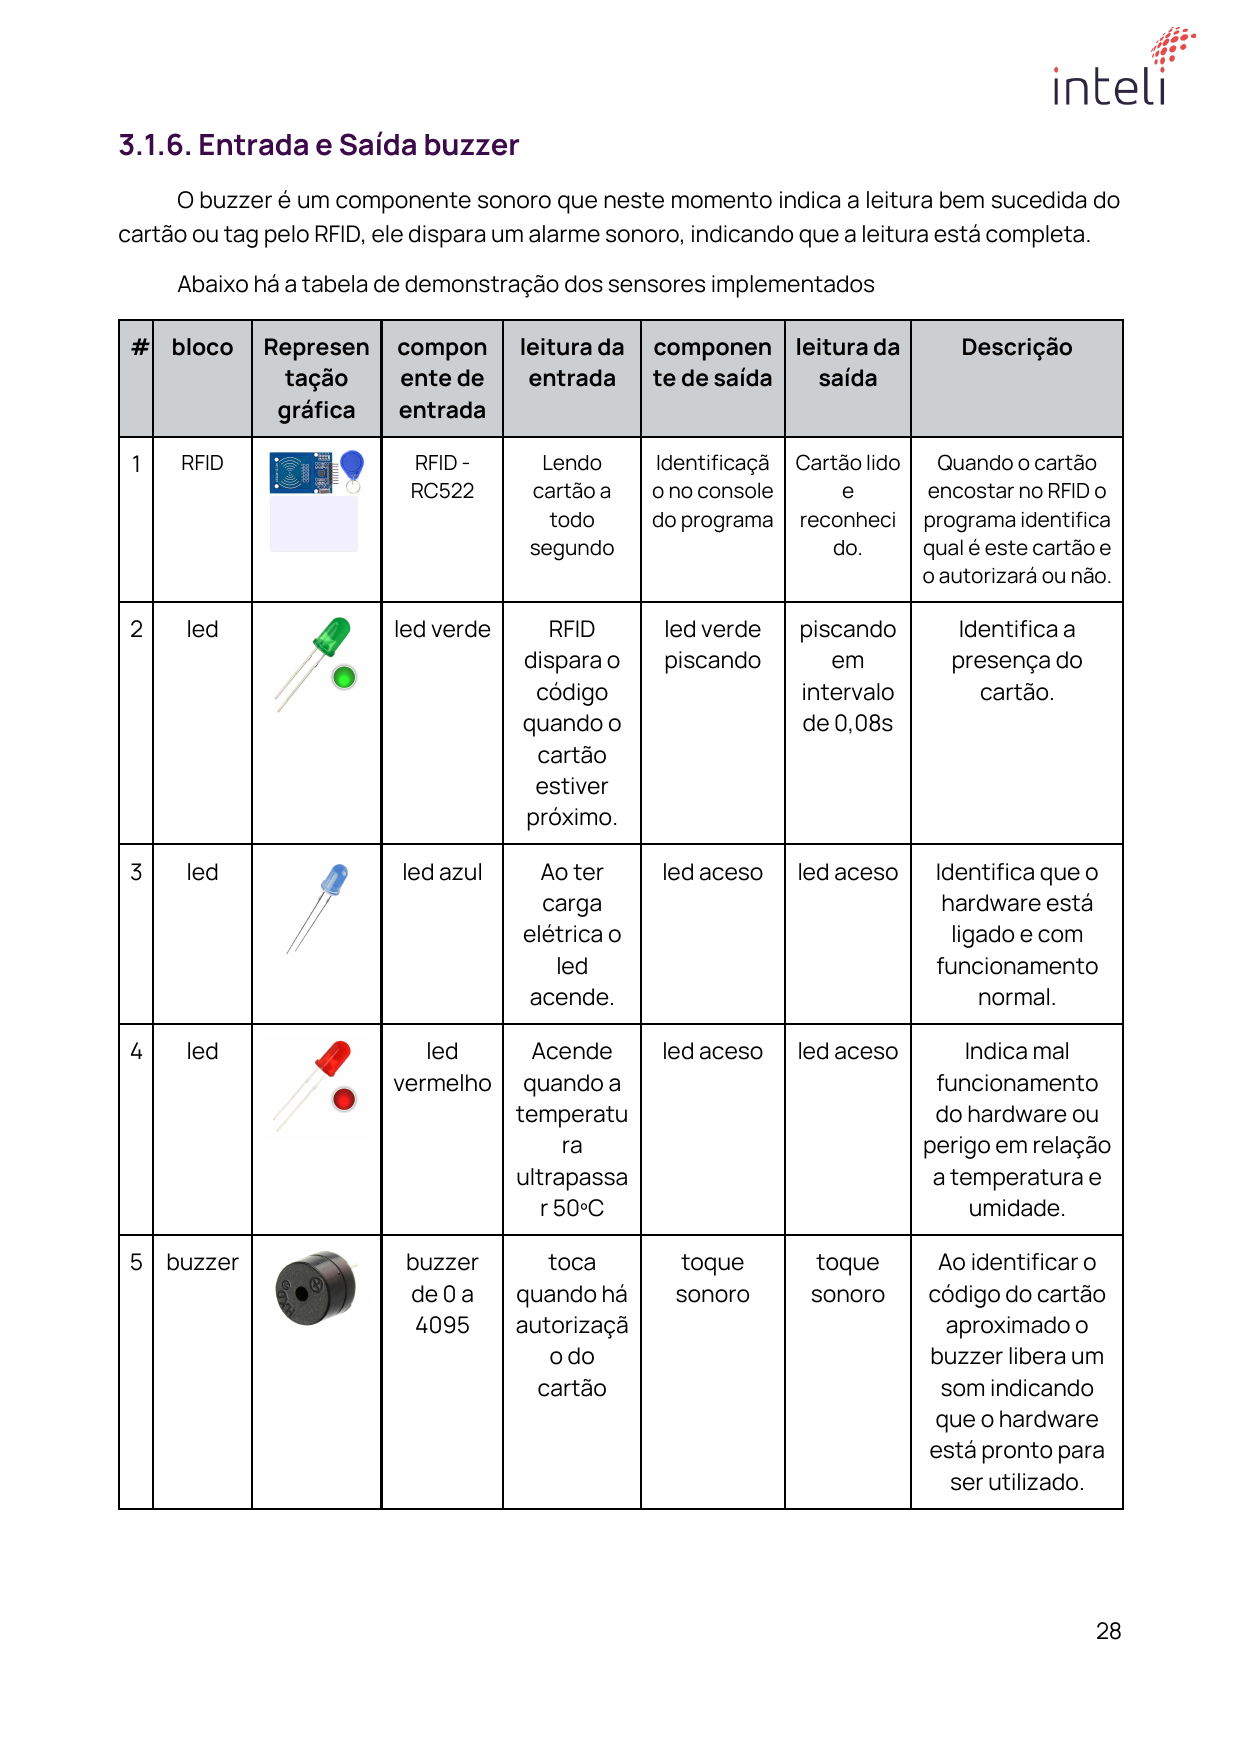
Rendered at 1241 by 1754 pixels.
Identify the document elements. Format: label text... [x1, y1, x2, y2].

table_cell led verde [383, 603, 502, 843]
table_cell [253, 845, 380, 1023]
table_header # [120, 321, 152, 436]
table_cell Identifica que o hardware está ligado e com funcionamento normal. [912, 845, 1122, 1023]
table_cell led aceso [786, 1025, 910, 1234]
table_cell RFID - RC522 [383, 438, 502, 601]
table_cell led [154, 845, 251, 1023]
table_header leitura da entrada [504, 321, 640, 436]
text O buzzer é um componente sonoro que neste momento indica a leitura bem sucedida do cartão ou tag pelo RFID, ele dispara um alarme sonoro, indicando que a leitura está completa. [118, 184, 1122, 249]
table_cell led aceso [642, 1025, 784, 1234]
table_cell [253, 603, 380, 843]
picture [263, 613, 370, 720]
picture [263, 855, 370, 962]
table_cell Identifica a presença do cartão. [912, 603, 1122, 843]
table_cell buzzer de 0 a 4095 [383, 1236, 502, 1507]
table_cell Quando o cartão encostar no RFID o programa identifica qual é este cartão e o autorizará ou não. [912, 438, 1122, 601]
table_header Representação gráfica [253, 321, 380, 436]
table_cell led azul [383, 845, 502, 1023]
subtitle 3.1.6. Entrada e Saída buzzer [118, 124, 1122, 164]
table_cell [253, 1025, 380, 1234]
table_cell led [154, 603, 251, 843]
table_header leitura da saída [786, 321, 910, 436]
table_cell 1 [120, 438, 152, 601]
table_cell led aceso [786, 845, 910, 1023]
table_cell [253, 438, 380, 601]
table_cell 5 [120, 1236, 152, 1507]
table_header bloco [154, 321, 251, 436]
table_header componente de entrada [383, 321, 502, 436]
table_cell Indica mal funcionamento do hardware ou perigo em relação a temperatura e umidade. [912, 1025, 1122, 1234]
table_cell led verde piscando [642, 603, 784, 843]
text Abaixo há a tabela de demonstração dos sensores implementados [118, 268, 1122, 299]
table_cell Identificação no console do programa [642, 438, 784, 601]
table_cell RFID [154, 438, 251, 601]
table_cell Cartão lido e reconhecido. [786, 438, 910, 601]
picture [263, 1035, 370, 1142]
table_cell buzzer [154, 1236, 251, 1507]
table_cell 3 [120, 845, 152, 1023]
picture [263, 1246, 370, 1328]
picture [263, 448, 370, 555]
table_cell 4 [120, 1025, 152, 1234]
table_cell toca quando há autorização do cartão [504, 1236, 640, 1507]
table_header Descrição [912, 321, 1122, 436]
table_header componente de saída [642, 321, 784, 436]
picture [1054, 27, 1197, 105]
table_cell Lendo cartão a todo segundo [504, 438, 640, 601]
table_cell led vermelho [383, 1025, 502, 1234]
table_cell led aceso [642, 845, 784, 1023]
table_cell piscando em intervalo de 0,08s [786, 603, 910, 843]
table_cell Acende quando a temperatura ultrapassar 50ºC [504, 1025, 640, 1234]
table_cell toque sonoro [642, 1236, 784, 1507]
table_cell Ao ter carga elétrica o led acende. [504, 845, 640, 1023]
table_cell [253, 1236, 380, 1507]
table_cell RFID dispara o código quando o cartão estiver próximo. [504, 603, 640, 843]
table_cell led [154, 1025, 251, 1234]
table_cell Ao identificar o código do cartão aproximado o buzzer libera um som indicando que o hardware está pronto para ser utilizado. [912, 1236, 1122, 1507]
table_cell toque sonoro [786, 1236, 910, 1507]
table_cell 2 [120, 603, 152, 843]
